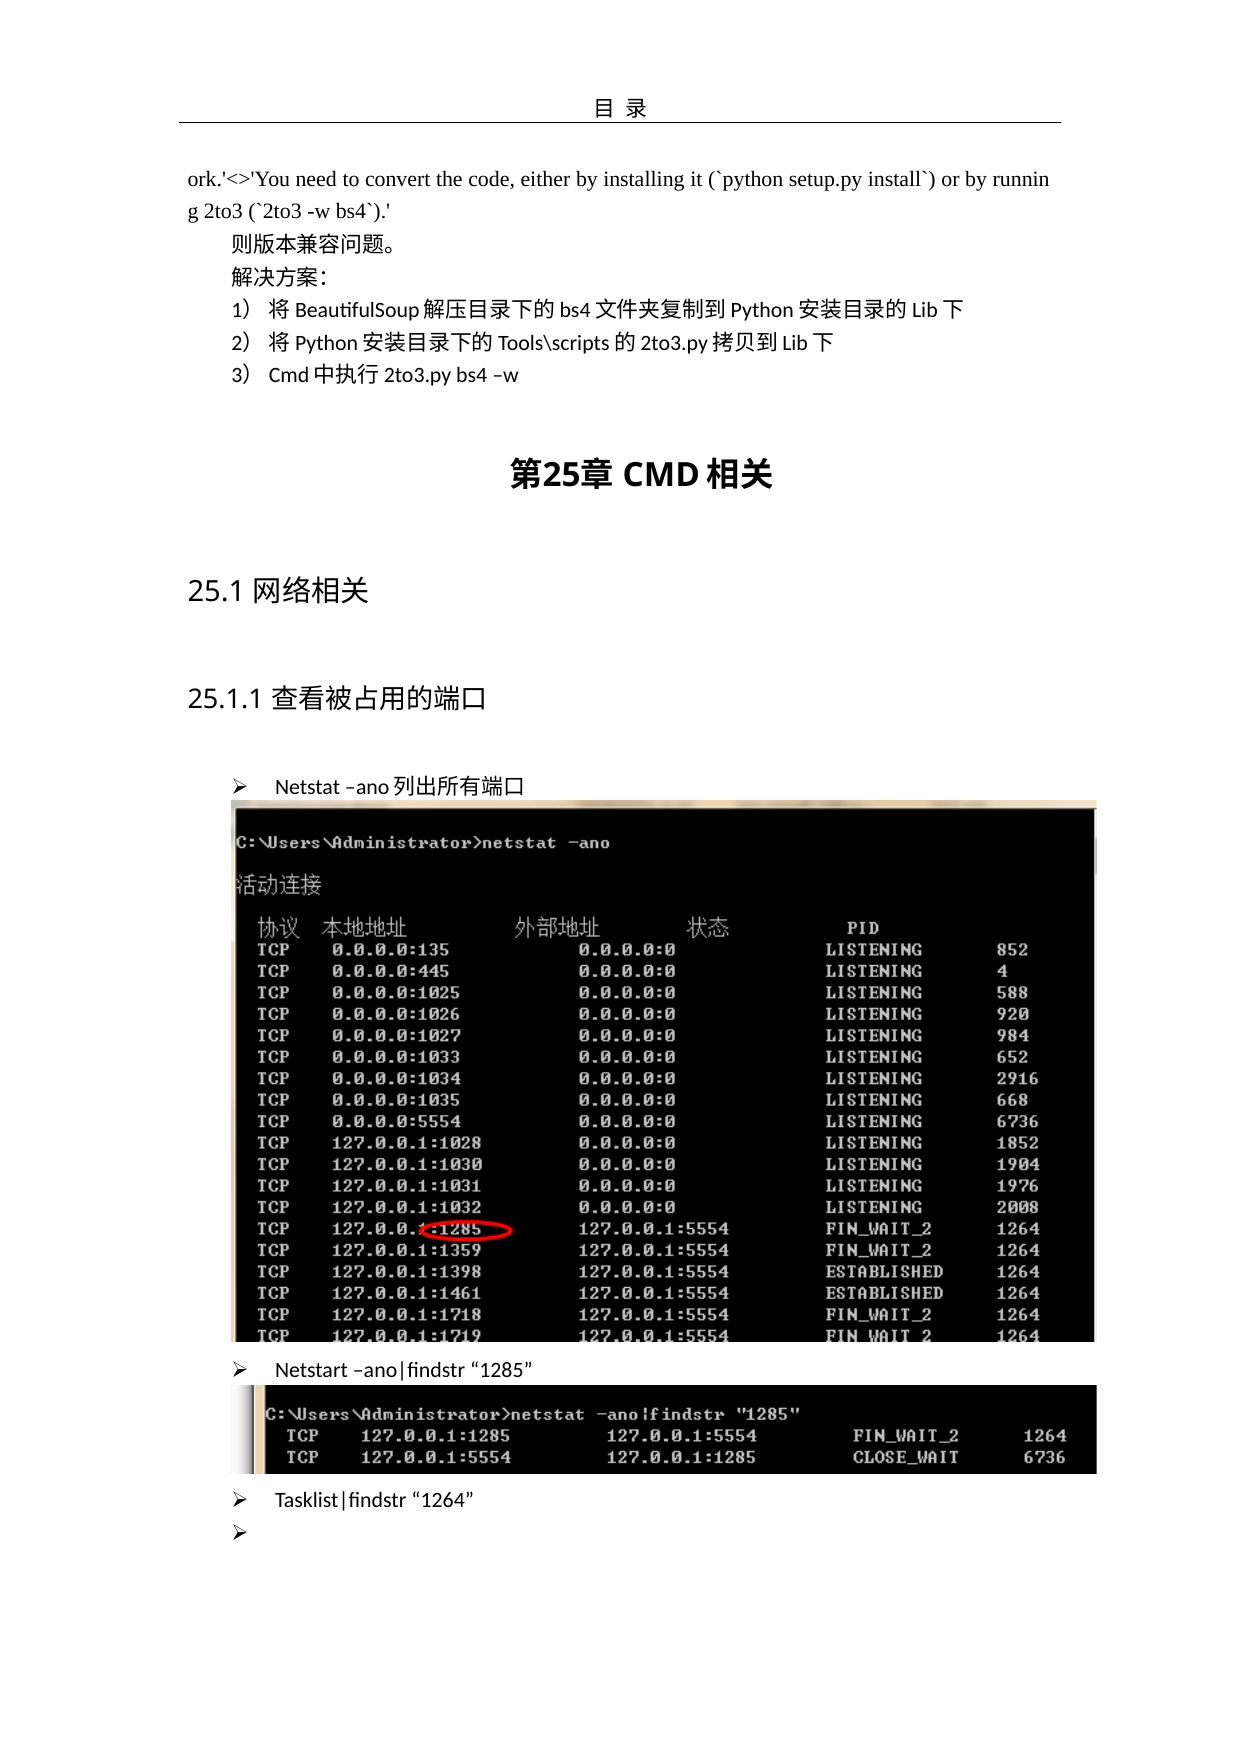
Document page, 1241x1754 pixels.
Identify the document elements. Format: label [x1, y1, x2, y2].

picture [231, 800, 1097, 1342]
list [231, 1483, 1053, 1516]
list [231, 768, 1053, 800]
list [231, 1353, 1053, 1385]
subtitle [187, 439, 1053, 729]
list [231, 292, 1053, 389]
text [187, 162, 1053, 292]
picture [231, 1385, 1097, 1474]
